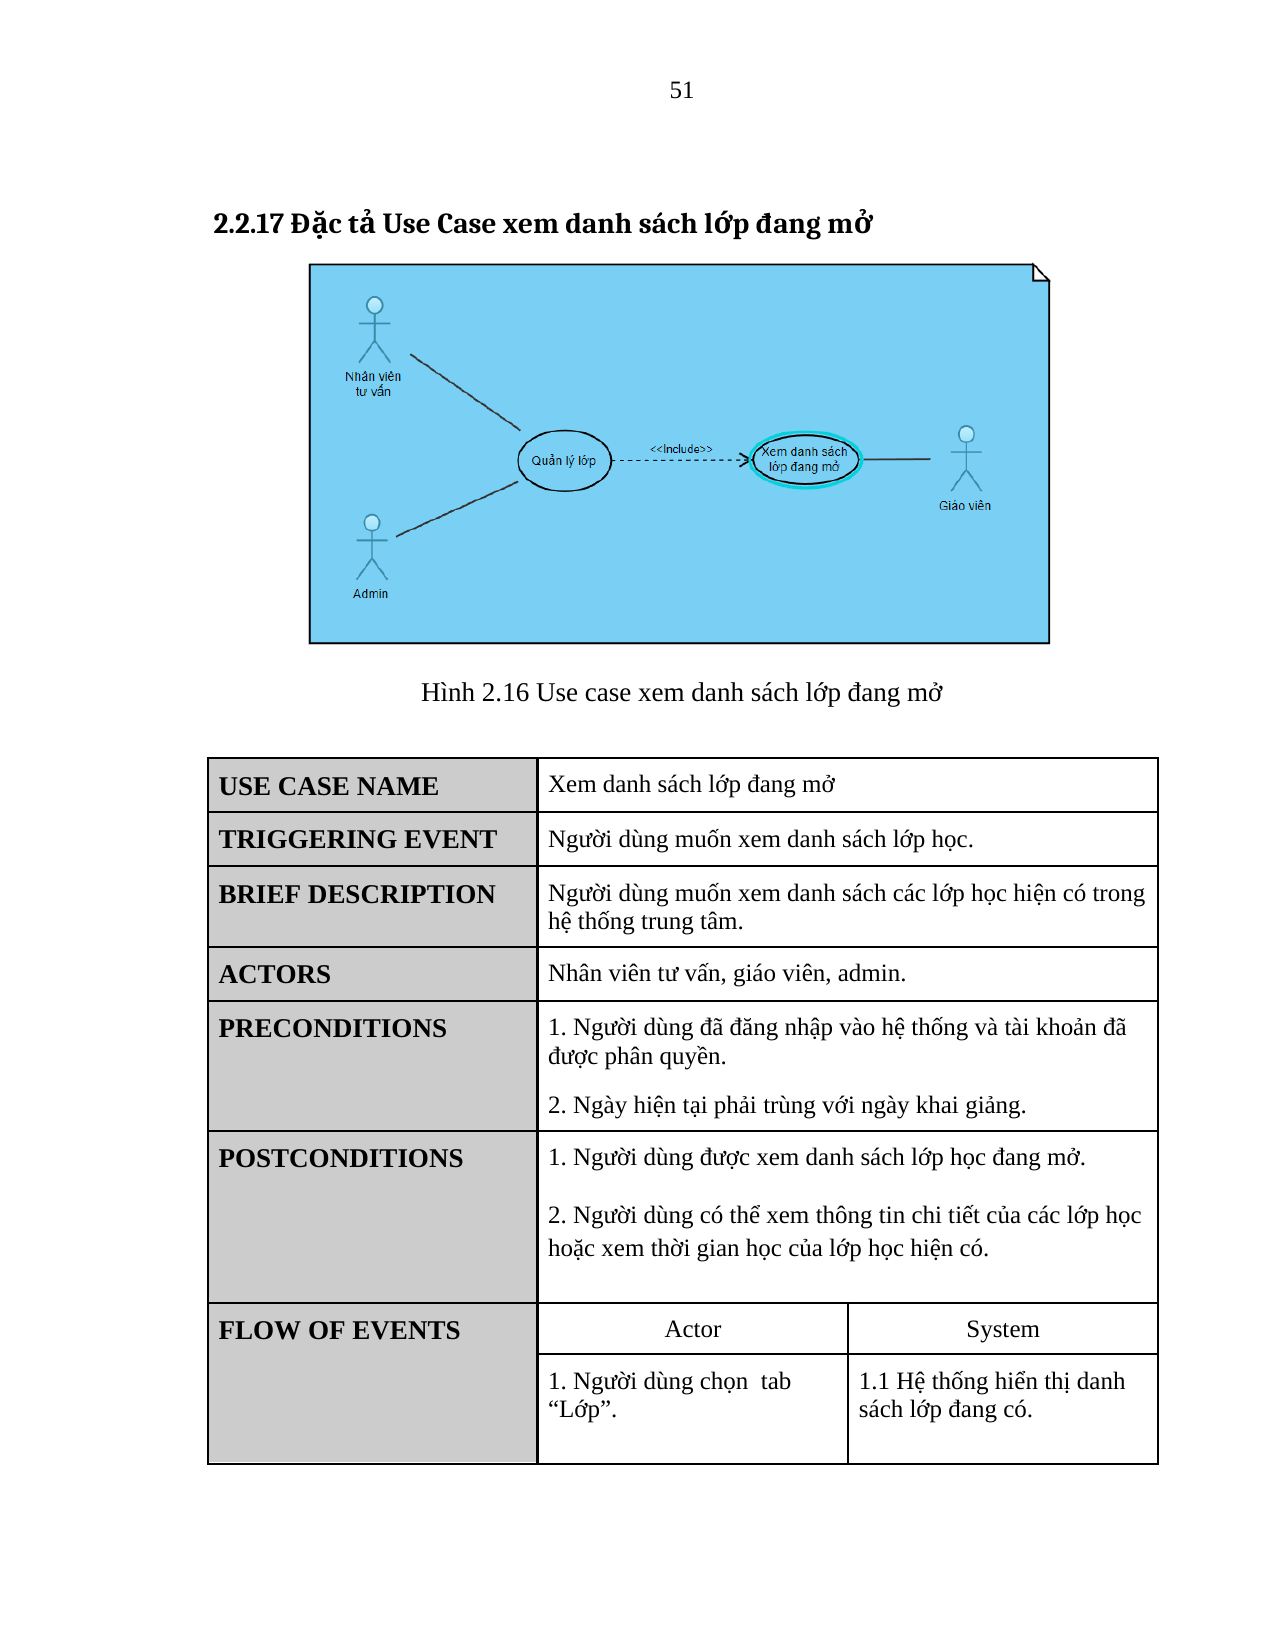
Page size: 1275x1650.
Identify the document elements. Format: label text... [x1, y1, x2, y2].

table_cell ACTORS [209, 948, 536, 1000]
table_header Xem danh sách lớp đang mở [539, 759, 1157, 811]
table_cell PRECONDITIONS [209, 1002, 536, 1130]
table_cell TRIGGERING EVENT [209, 813, 536, 865]
subtitle 2.2.17 Đặc tả Use Case xem danh sách lớp đang mở [207, 207, 1157, 240]
table_cell 1. Người dùng được xem danh sách lớp học đang mở. 2. Người dùng có thể xem thông tin chi tiết của các lớp học hoặc xem thời gian học của lớp học hiện có. [539, 1132, 1157, 1302]
table_cell POSTCONDITIONS [209, 1132, 536, 1302]
table_cell Actor [539, 1304, 847, 1353]
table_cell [539, 1355, 847, 1462]
table_cell Người dùng muốn xem danh sách lớp học. [539, 813, 1157, 865]
table_cell Người dùng muốn xem danh sách các lớp học hiện có trong hệ thống trung tâm. [539, 867, 1157, 946]
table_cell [849, 1355, 1157, 1462]
table_cell Nhân viên tư vấn, giáo viên, admin. [539, 948, 1157, 1000]
table_cell 1. Người dùng đã đăng nhập vào hệ thống và tài khoản đã được phân quyền. 2. Ngày hiện tại phải trùng với ngày khai giảng. [539, 1002, 1157, 1130]
text Hình 2.16 Use case xem danh sách lớp đang mở [207, 676, 1157, 707]
picture [301, 257, 1063, 656]
table_cell System [849, 1304, 1157, 1353]
table_cell BRIEF DESCRIPTION [209, 867, 536, 946]
table_cell FLOW OF EVENTS [209, 1304, 536, 1462]
table_header USE CASE NAME [209, 759, 536, 811]
